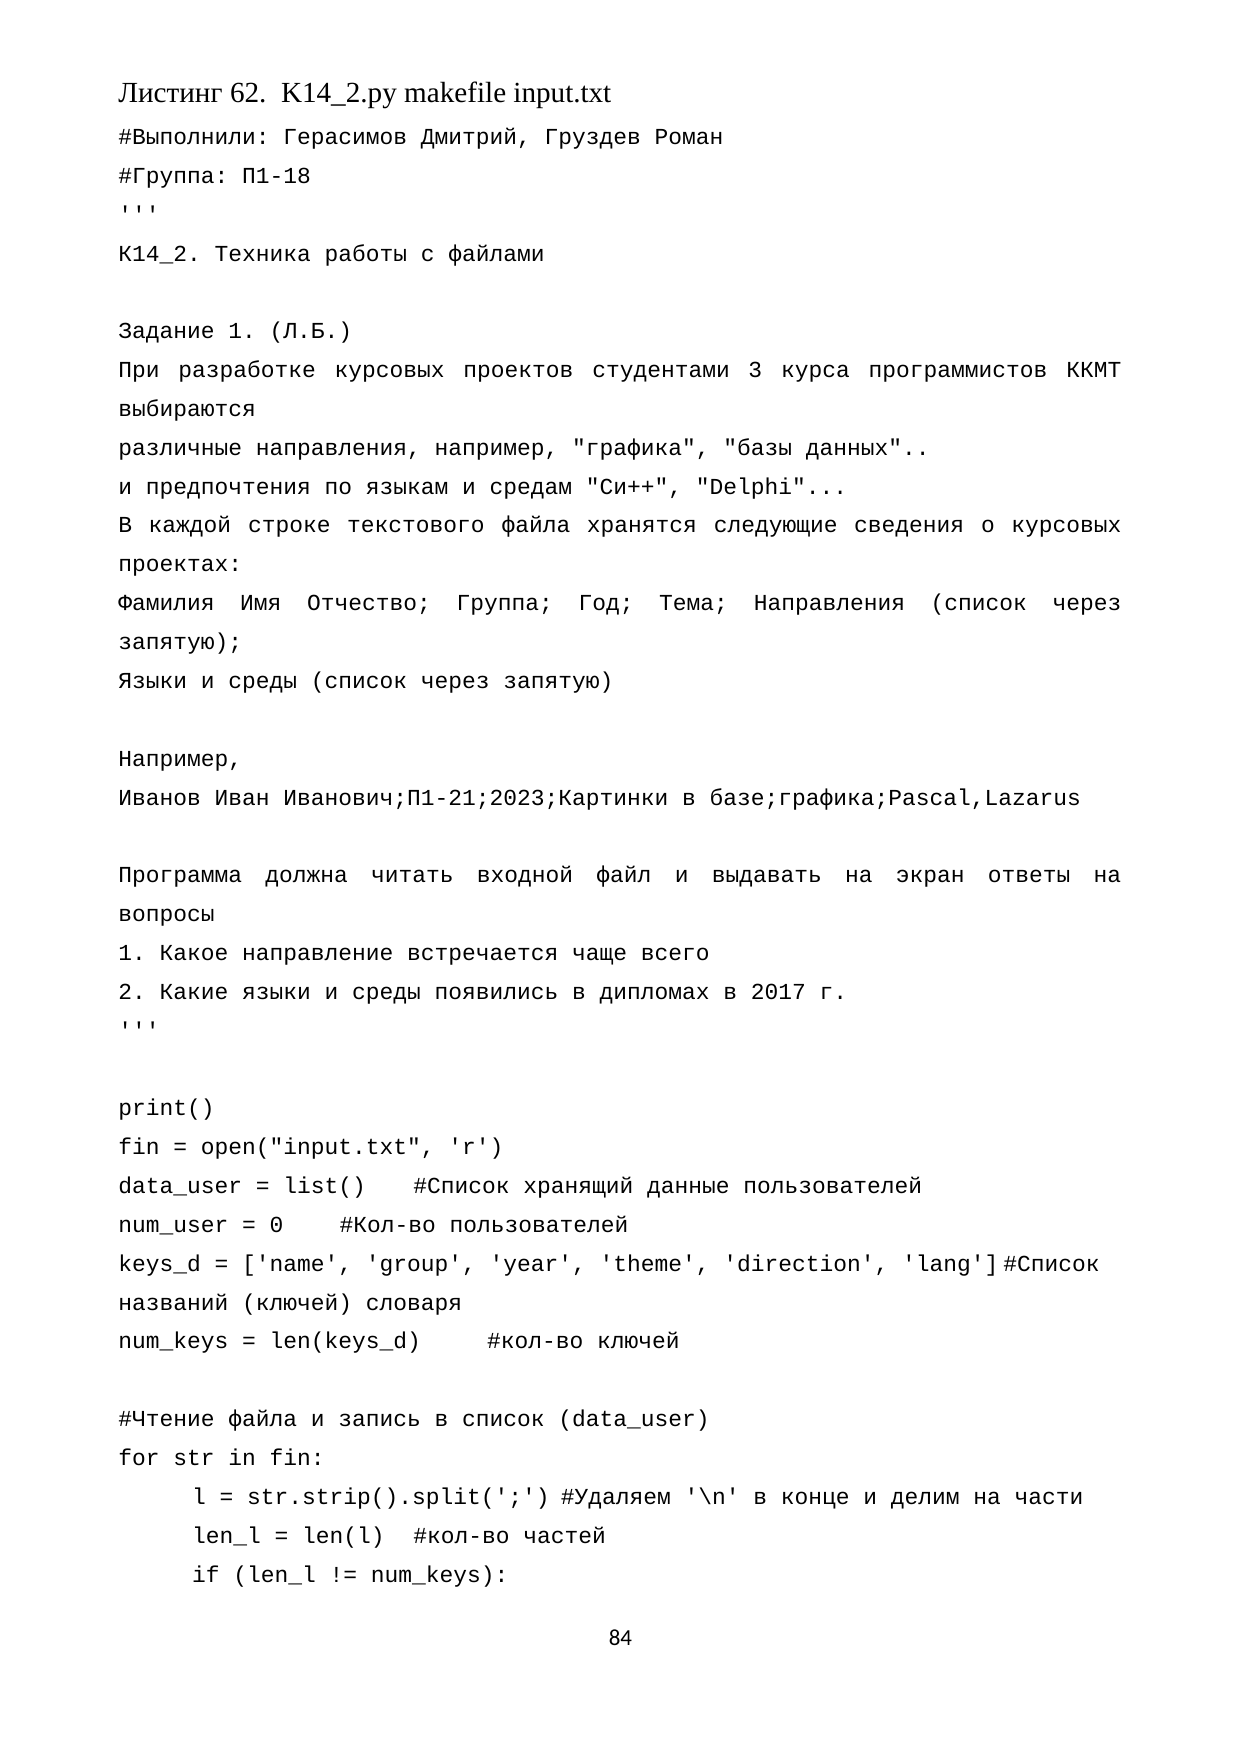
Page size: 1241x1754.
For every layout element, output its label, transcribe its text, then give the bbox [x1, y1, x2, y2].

text различные направления, например, "графика", "базы данных".. [118, 436, 1122, 462]
text ''' [118, 1019, 1122, 1045]
text Программа должна читать входной файл и выдавать на экран ответы на вопросы [118, 863, 1122, 928]
text К14_2. Техника работы с файлами [118, 242, 1122, 268]
text num_user = 0 #Кол-во пользователей [118, 1213, 1122, 1239]
text 2. Какие языки и среды появились в дипломах в 2017 г. [118, 980, 1122, 1006]
text len_l = len(l) #кол-во частей [118, 1524, 1122, 1550]
text Листинг 62. K14_2.py makefile input.txt [118, 75, 1122, 108]
text Языки и среды (список через запятую) [118, 669, 1122, 695]
text #Группа: П1-18 [118, 164, 1122, 190]
text В каждой строке текстового файла хранятся следующие сведения о курсовых проектах: [118, 514, 1122, 579]
text print() [118, 1097, 1122, 1123]
text Например, [118, 747, 1122, 773]
text fin = open("input.txt", 'r') [118, 1136, 1122, 1161]
text 1. Какое направление встречается чаще всего [118, 941, 1122, 967]
text for str in fin: [118, 1446, 1122, 1472]
text При разработке курсовых проектов студентами 3 курса программистов ККМТ выбираются [118, 358, 1122, 423]
text l = str.strip().split(';') #Удаляем '\n' в конце и делим на части [118, 1485, 1122, 1511]
text num_keys = len(keys_d) #кол-во ключей [118, 1330, 1122, 1356]
text Задание 1. (Л.Б.) [118, 319, 1122, 346]
text и предпочтения по языкам и средам "Си++", "Delphi"... [118, 475, 1122, 501]
text data_user = list() #Список хранящий данные пользователей [118, 1174, 1122, 1200]
text keys_d = ['name', 'group', 'year', 'theme', 'direction', 'lang'] #Список названий (ключей) словаря [118, 1252, 1122, 1317]
text ''' [118, 203, 1122, 229]
text if (len_l != num_keys): [118, 1563, 1122, 1589]
text Фамилия Имя Отчество; Группа; Год; Тема; Направления (список через запятую); [118, 592, 1122, 656]
text #Чтение файла и запись в список (data_user) [118, 1407, 1122, 1433]
text Иванов Иван Иванович;П1-21;2023;Картинки в базе;графика;Pascal,Lazarus [118, 786, 1122, 812]
text #Выполнили: Герасимов Дмитрий, Груздев Роман [118, 125, 1122, 151]
